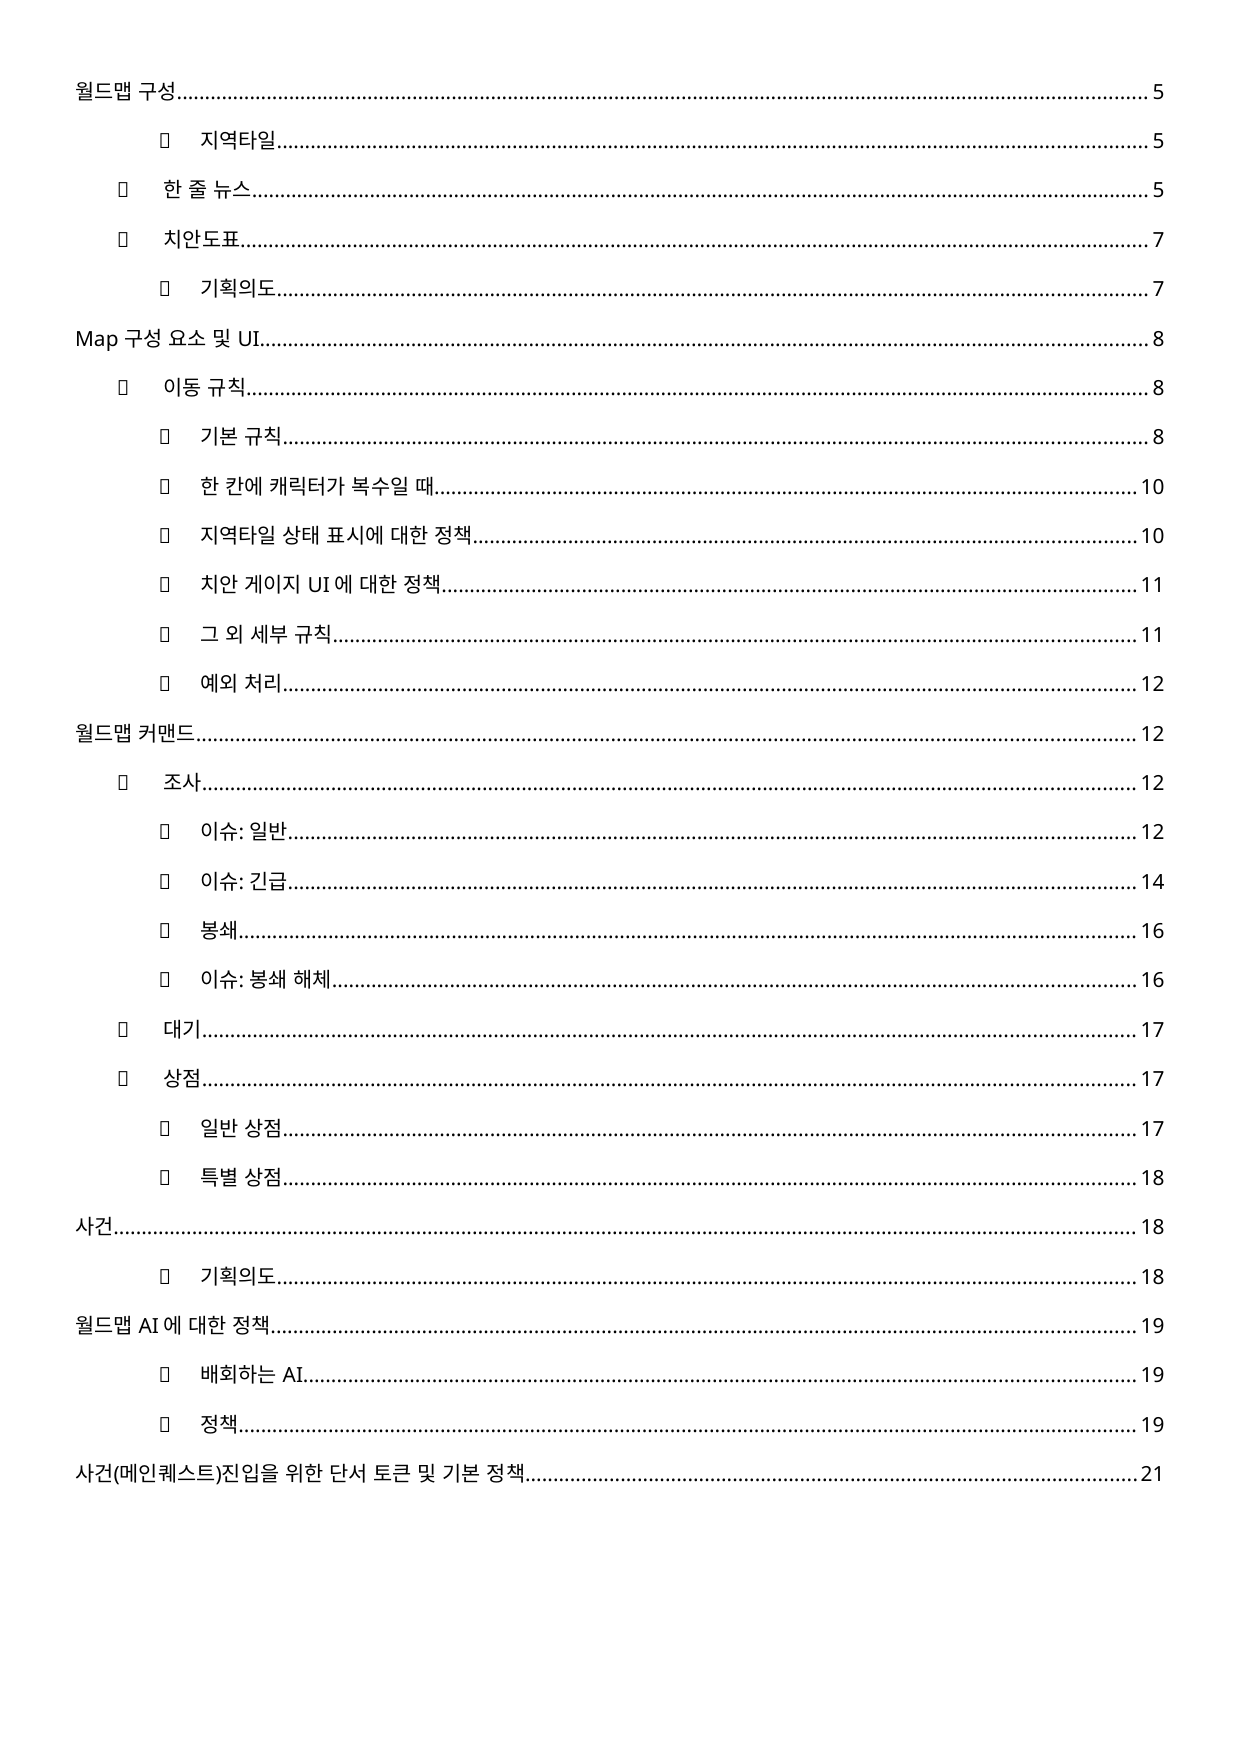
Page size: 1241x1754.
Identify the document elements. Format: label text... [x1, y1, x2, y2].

text  한 칸에 캐릭터가 복수일 때 10 [158, 470, 1165, 500]
text  그 외 세부 규칙 11 [158, 618, 1165, 648]
text  이슈: 일반 12 [158, 816, 1165, 846]
text Map 구성 요소 및 UI 8 [75, 322, 1165, 352]
text  치안 게이지 UI에 대한 정책 11 [158, 569, 1165, 599]
text 사건(메인퀘스트)진입을 위한 단서 토큰 및 기본 정책 21 [75, 1457, 1165, 1488]
text  치안도표 7 [117, 223, 1165, 253]
text  기획의도 18 [158, 1260, 1165, 1290]
text  지역타일 5 [158, 124, 1165, 155]
text  예외 처리 12 [158, 667, 1165, 698]
text  이슈: 긴급 14 [158, 865, 1165, 895]
text  대기 17 [117, 1013, 1165, 1043]
text  조사 12 [117, 766, 1165, 797]
text  기획의도 7 [158, 272, 1165, 303]
text  정책 19 [158, 1408, 1165, 1438]
text 사건 18 [75, 1211, 1165, 1241]
text 월드맵 구성 5 [75, 75, 1165, 105]
text  배회하는 AI 19 [158, 1359, 1165, 1389]
text  지역타일 상태 표시에 대한 정책 10 [158, 519, 1165, 550]
text  일반 상점 17 [158, 1112, 1165, 1142]
text  상점 17 [117, 1062, 1165, 1093]
text  봉쇄 16 [158, 914, 1165, 945]
text  이동 규칙 8 [117, 371, 1165, 402]
text 월드맵 커맨드 12 [75, 717, 1165, 747]
text  기본 규칙 8 [158, 421, 1165, 451]
text  한 줄 뉴스 5 [117, 174, 1165, 204]
text  이슈: 봉쇄 해체 16 [158, 964, 1165, 994]
text  특별 상점 18 [158, 1161, 1165, 1192]
text 월드맵 AI에 대한 정책 19 [75, 1309, 1165, 1340]
